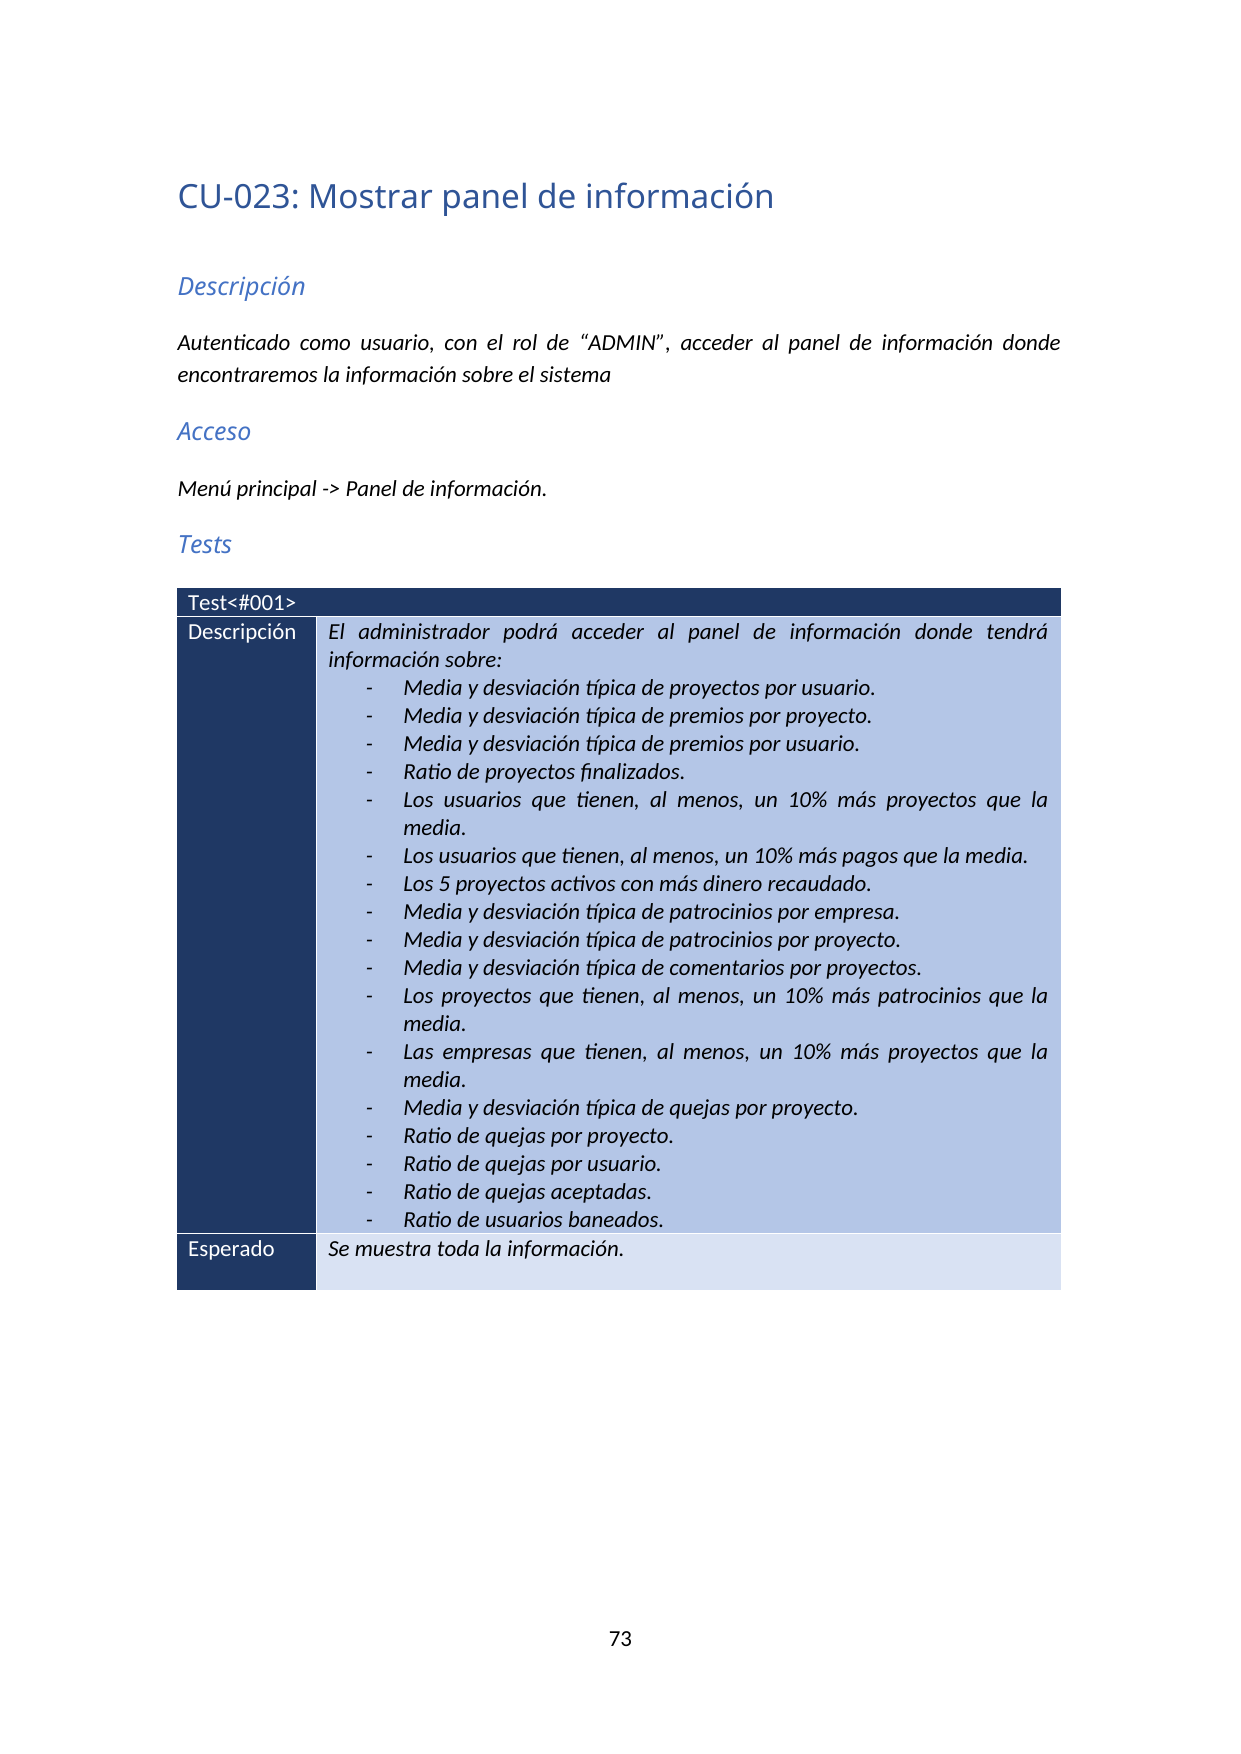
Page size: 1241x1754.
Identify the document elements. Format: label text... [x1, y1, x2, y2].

text Autenticado como usuario, con el rol de “ADMIN”, acceder al panel de información donde encontraremos la información sobre el sistema [177, 328, 1063, 389]
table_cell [317, 1234, 1061, 1290]
subtitle CU-023: Mostrar panel de información [177, 173, 1063, 218]
table_cell Descripción [177, 617, 316, 1233]
text Menú principal -> Panel de información. [177, 474, 1063, 502]
table_cell El administrador podrá acceder al panel de información donde tendrá información sobre: Media y desviación típica de proyectos por usuario. Media y desviación típica de premios por proyecto. Media y desviación típica de premios por usuario. Ratio de proyectos finalizados. Los usuarios que tienen, al menos, un 10% más proyectos que la media. Los usuarios que tienen, al menos, un 10% más pagos que la media. Los 5 proyectos activos con más dinero recaudado. Media y desviación típica de patrocinios por empresa. Media y desviación típica de patrocinios por proyecto. Media y desviación típica de comentarios por proyectos. Los proyectos que tienen, al menos, un 10% más patrocinios que la media. Las empresas que tienen, al menos, un 10% más proyectos que la media. Media y desviación típica de quejas por proyecto. Ratio de quejas por proyecto. Ratio de quejas por usuario. Ratio de quejas aceptadas. Ratio de usuarios baneados. [317, 617, 1061, 1233]
text Acceso [177, 414, 1063, 448]
table_header Test<#001> [177, 588, 1061, 616]
text Tests [177, 527, 1063, 561]
table_cell Esperado [177, 1234, 316, 1290]
text Descripción [177, 268, 1063, 302]
